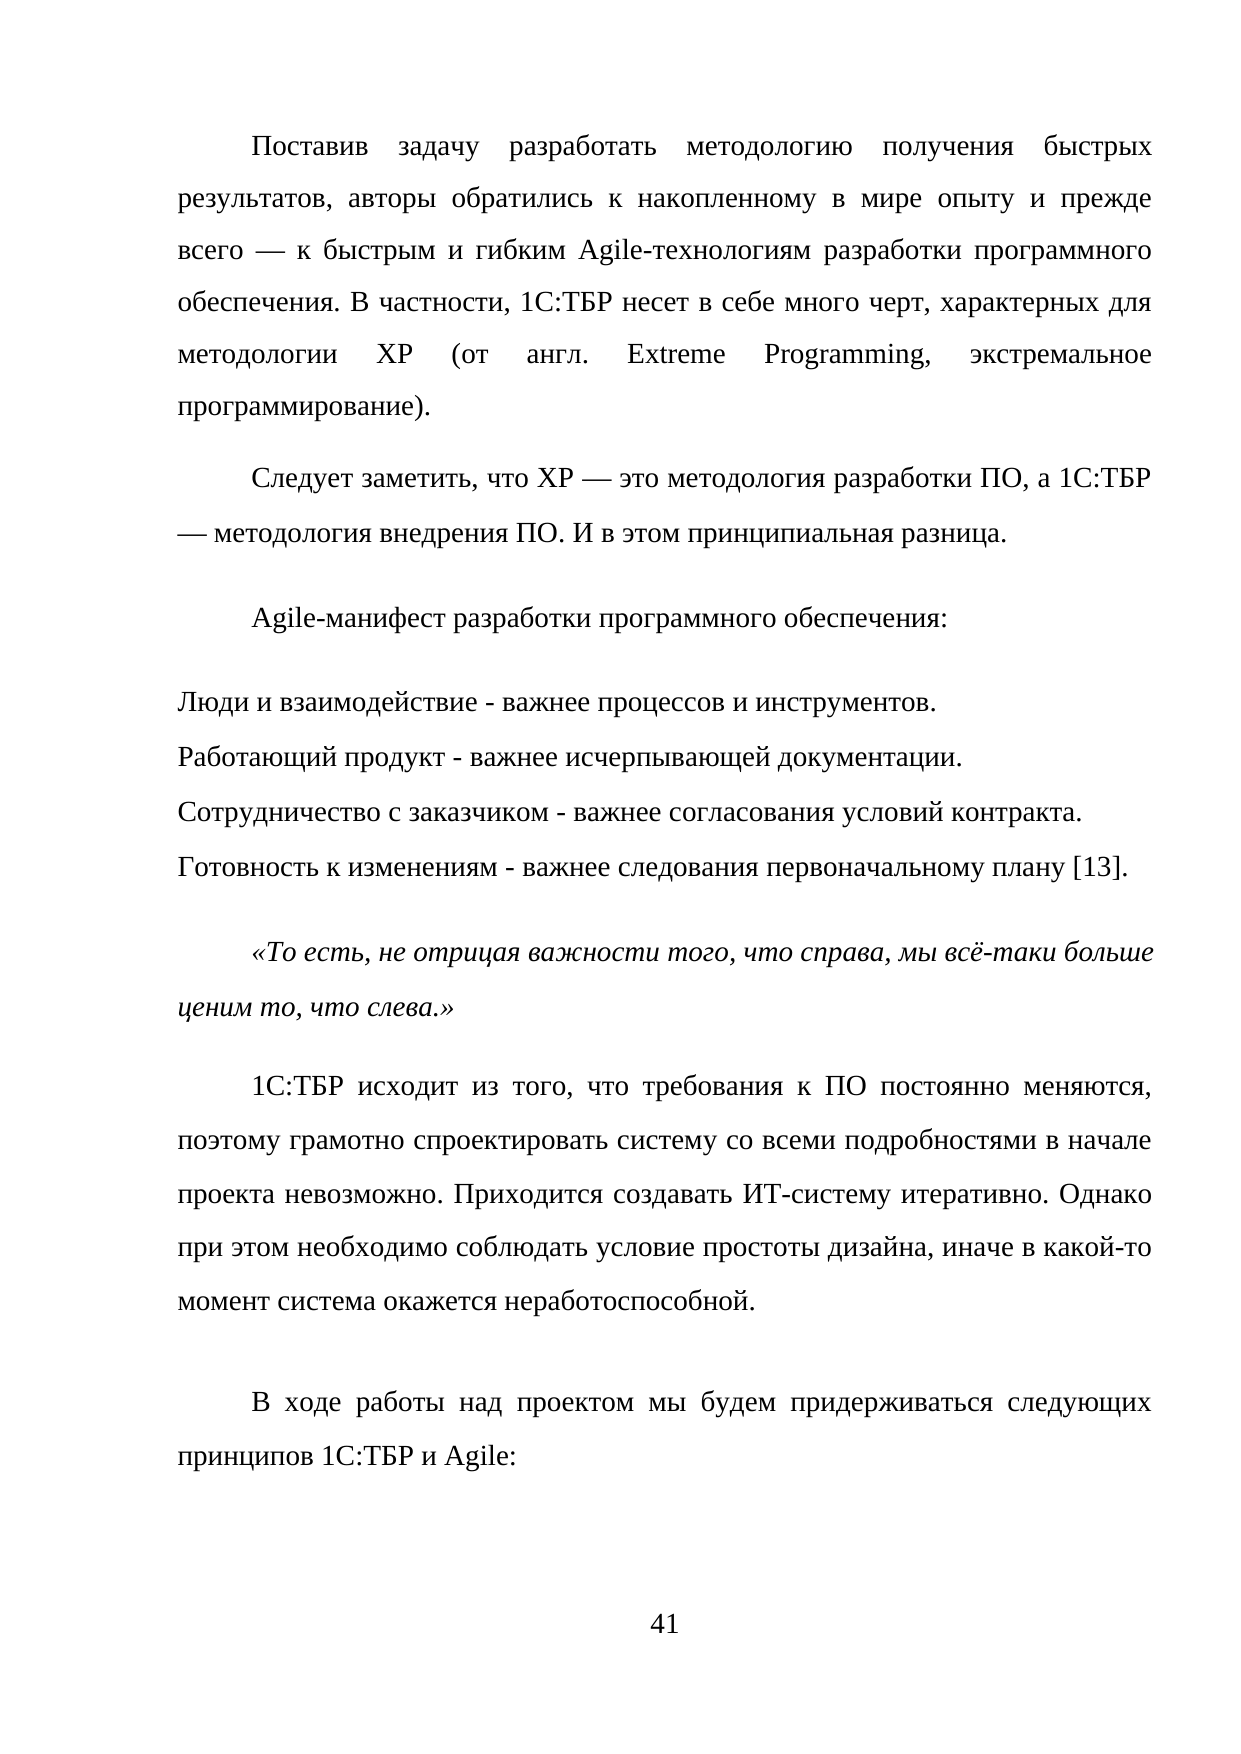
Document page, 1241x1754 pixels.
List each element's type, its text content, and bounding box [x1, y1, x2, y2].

text Следует заметить, что XP — это методология разработки ПО, а 1С:ТБР — методология внедрения ПО. И в этом принципиальная разница. [177, 461, 1153, 549]
text Готовность к изменениям - важнее следования первоначальному плану [13]. [177, 849, 1153, 883]
text Agile-манифест разработки программного обеспечения: [251, 600, 1153, 633]
text В ходе работы над проектом мы будем придерживаться следующих принципов 1С:ТБР и Agile: [177, 1384, 1153, 1471]
text 1С:ТБР исходит из того, что требования к ПО постоянно меняются, поэтому грамотно спроектировать систему со всеми подробностями в начале проекта невозможно. Приходится создавать ИТ-систему итеративно. Однако при этом необходимо соблюдать условие простоты дизайна, иначе в какой-то момент система окажется неработоспособной. [177, 1068, 1153, 1317]
text «То есть, не отрицая важности того, что справа, мы всё-таки больше ценим то, что слева.» [177, 934, 1181, 1023]
text Работающий продукт - важнее исчерпывающей документации. [177, 739, 1153, 773]
text Сотрудничество с заказчиком - важнее согласования условий контракта. [177, 794, 1153, 828]
text Люди и взаимодействие - важнее процессов и инструментов. [177, 684, 1153, 718]
text Поставив задачу разработать методологию получения быстрых результатов, авторы обратились к накопленному в мире опыту и прежде всего — к быстрым и гибким Agile-технологиям разработки программного обеспечения. В частности, 1С:ТБР несет в себе много черт, характерных для методологии XP (от англ. Extreme Programming, экстремальное программирование). [177, 128, 1153, 421]
